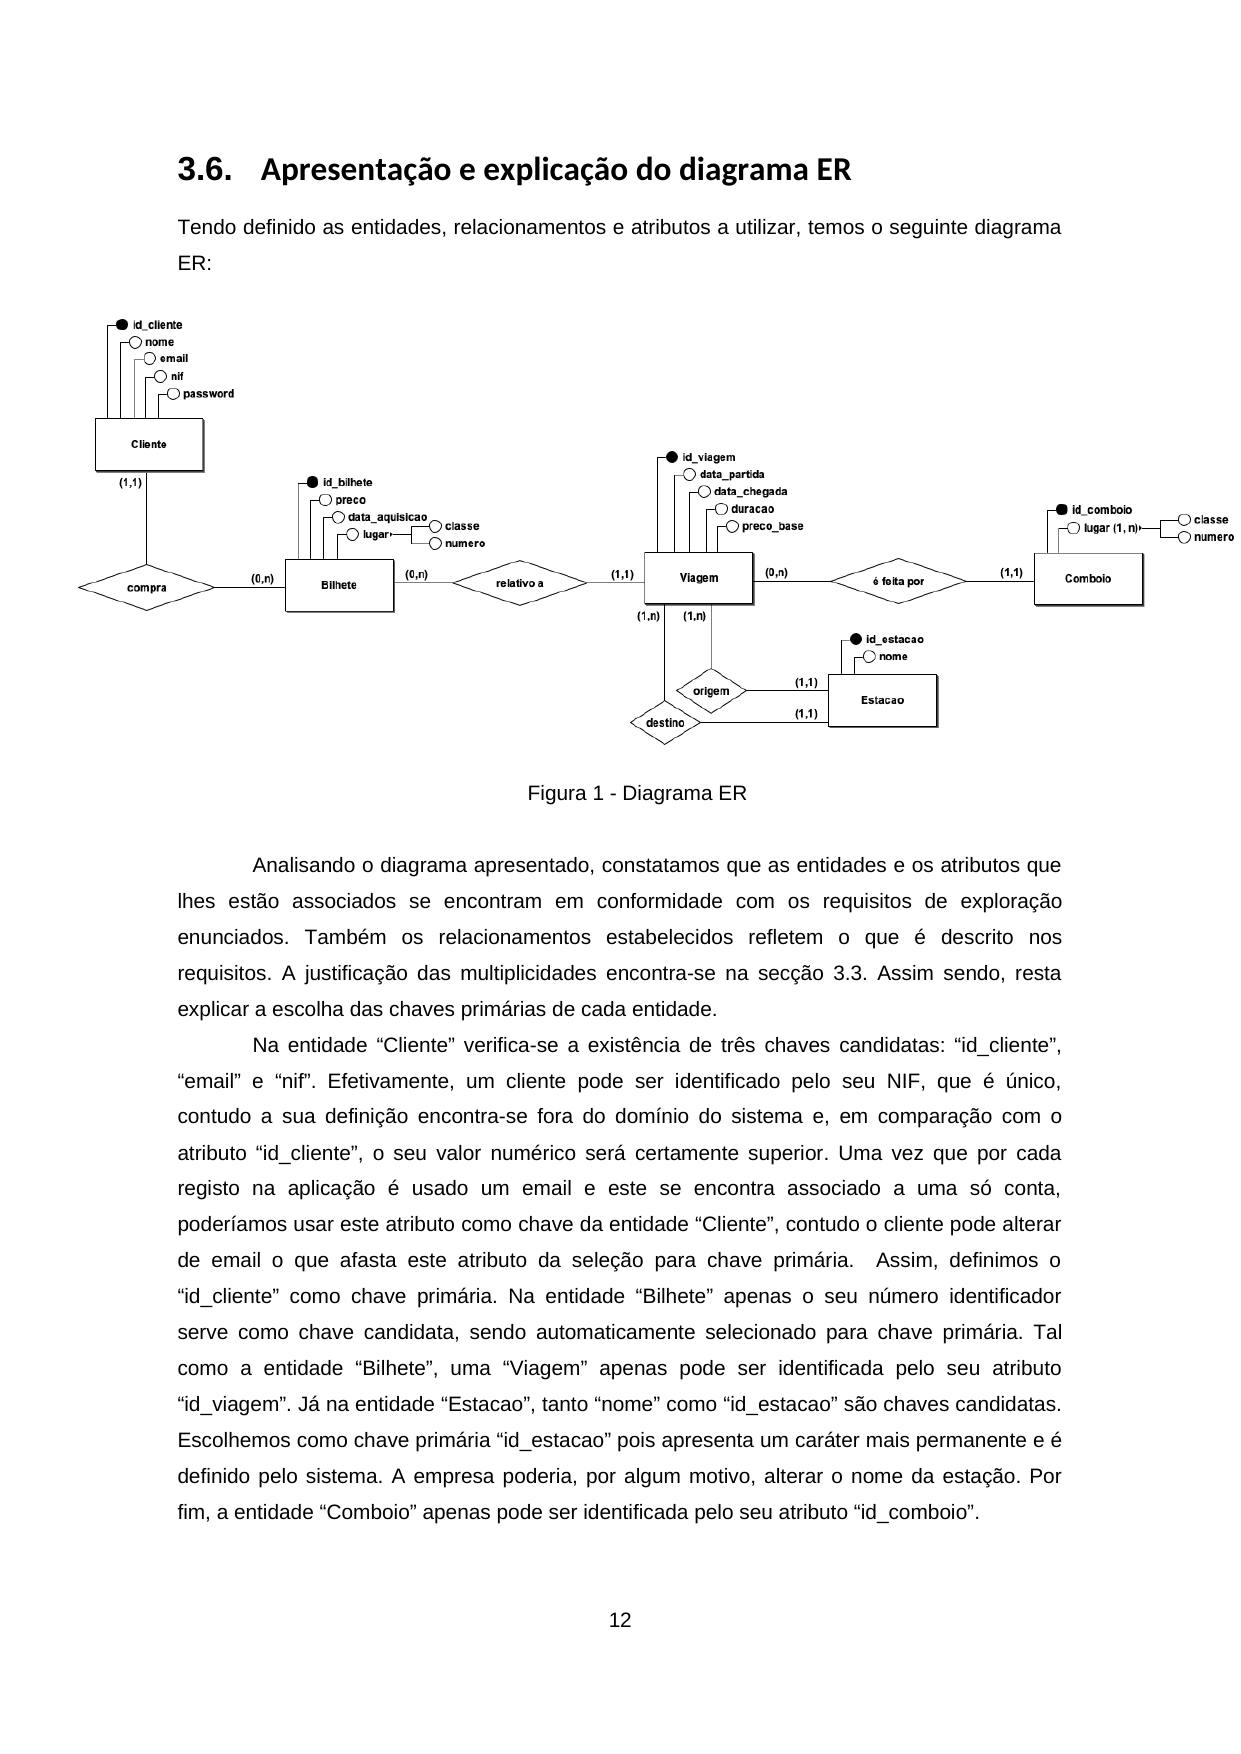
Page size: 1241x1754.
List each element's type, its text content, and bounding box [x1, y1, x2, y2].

picture [0, 298, 1241, 747]
text Apresentação e explicação do diagrama ER [177, 148, 1063, 188]
text Analisando o diagrama apresentado, constatamos que as entidades e os atributos que lhes estão associados se encontram em conformidade com os requisitos de exploração enunciados. Também os relacionamentos estabelecidos refletem o que é descrito nos requisitos. A justificação das multiplicidades encontra-se na secção 3.3. Assim sendo, resta explicar a escolha das chaves primárias de cada entidade. [177, 853, 1063, 1021]
text Na entidade “Cliente” verifica-se a existência de três chaves candidatas: “id_cliente”, “email” e “nif”. Efetivamente, um cliente pode ser identificado pelo seu NIF, que é único, contudo a sua definição encontra-se fora do domínio do sistema e, em comparação com o atributo “id_cliente”, o seu valor numérico será certamente superior. Uma vez que por cada registo na aplicação é usado um email e este se encontra associado a uma só conta, poderíamos usar este atributo como chave da entidade “Cliente”, contudo o cliente pode alterar de email o que afasta este atributo da seleção para chave primária. Assim, definimos o “id_cliente” como chave primária. Na entidade “Bilhete” apenas o seu número identificador serve como chave candidata, sendo automaticamente selecionado para chave primária. Tal como a entidade “Bilhete”, uma “Viagem” apenas pode ser identificada pelo seu atributo “id_viagem”. Já na entidade “Estacao”, tanto “nome” como “id_estacao” são chaves candidatas. Escolhemos como chave primária “id_estacao” pois apresenta um caráter mais permanente e é definido pelo sistema. A empresa poderia, por algum motivo, alterar o nome da estação. Por fim, a entidade “Comboio” apenas pode ser identificada pelo seu atributo “id_comboio”. [177, 1032, 1063, 1524]
text Tendo definido as entidades, relacionamentos e atributos a utilizar, temos o seguinte diagrama ER: [177, 215, 1063, 275]
